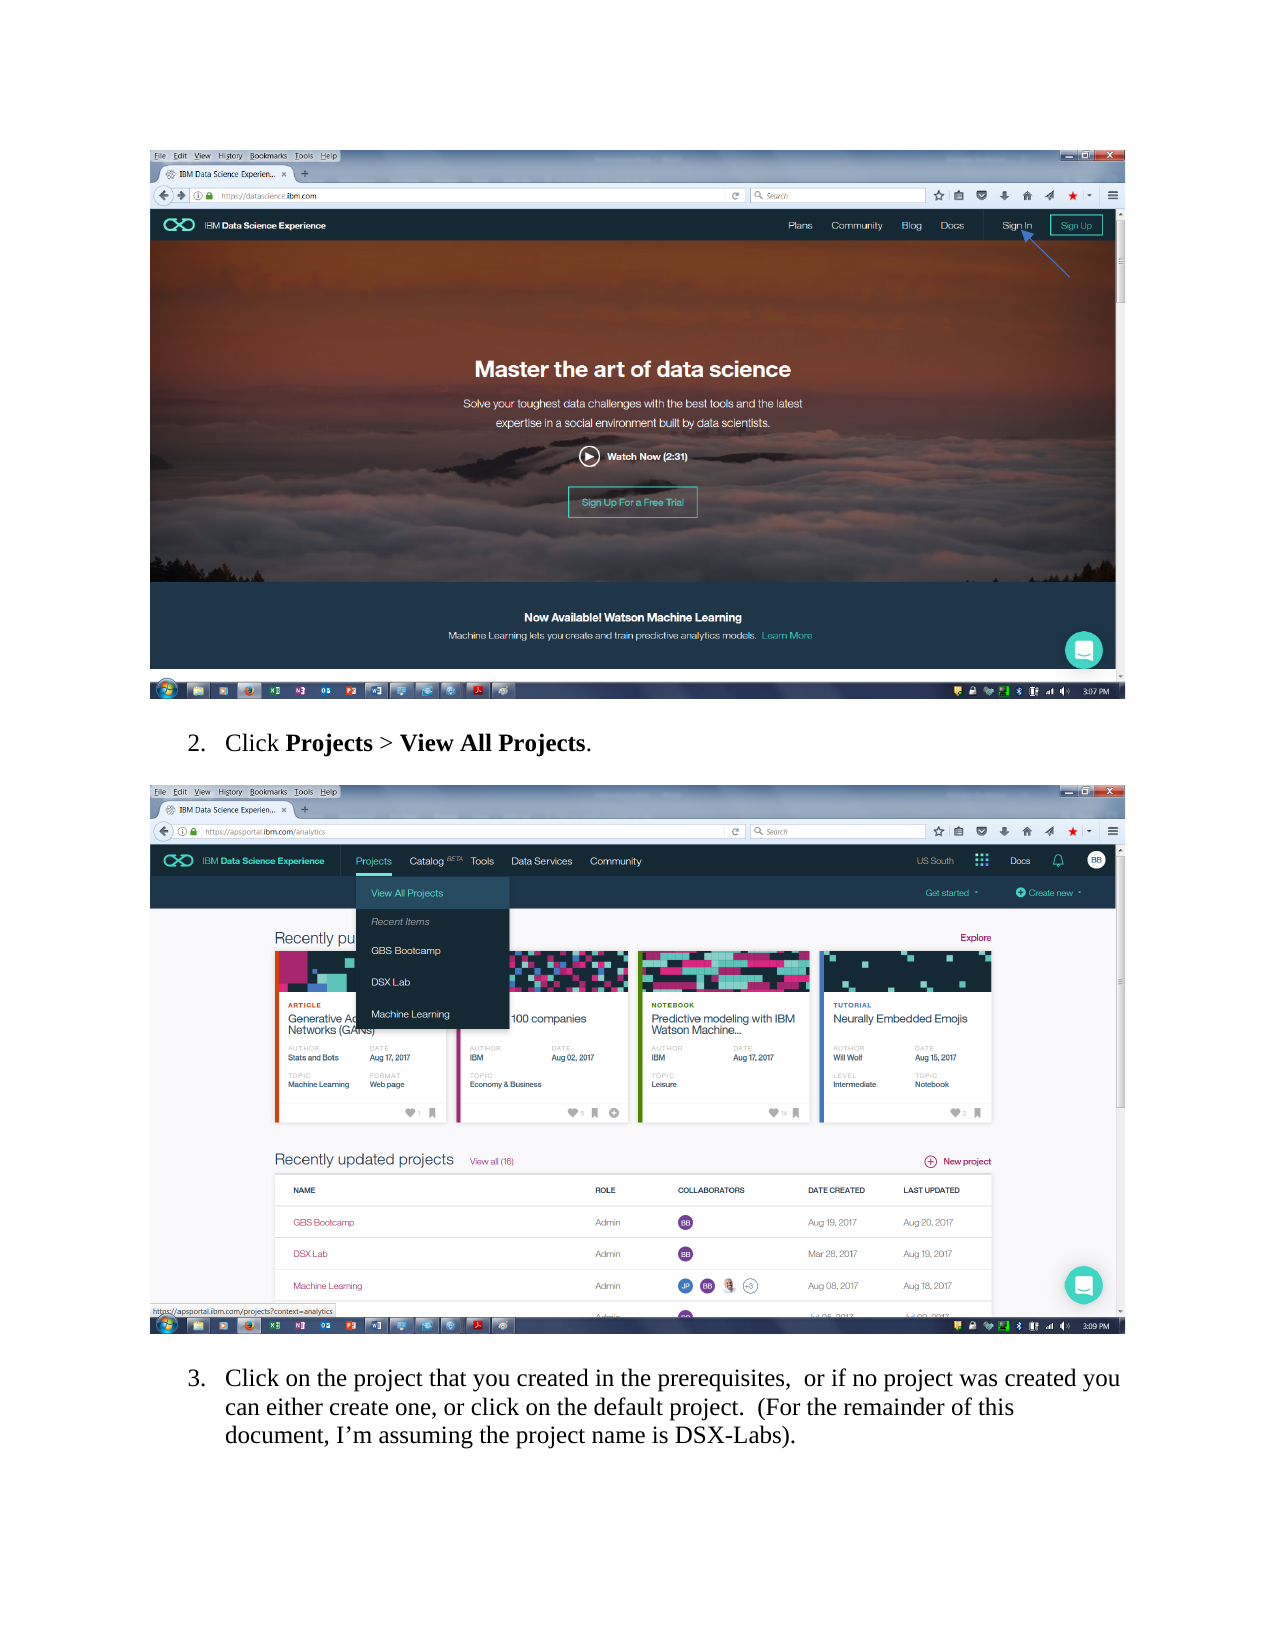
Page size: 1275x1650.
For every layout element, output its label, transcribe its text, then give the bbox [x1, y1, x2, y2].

picture [150, 150, 1125, 699]
picture [150, 785, 1125, 1334]
list Click Projects > View All Projects. [187, 728, 1125, 756]
list Click on the project that you created in the prerequisites, or if no project was created you can either create one, or click on the default project. (For the remainder of this document, I’m assuming the project name is DSX-Labs). [187, 1363, 1125, 1449]
